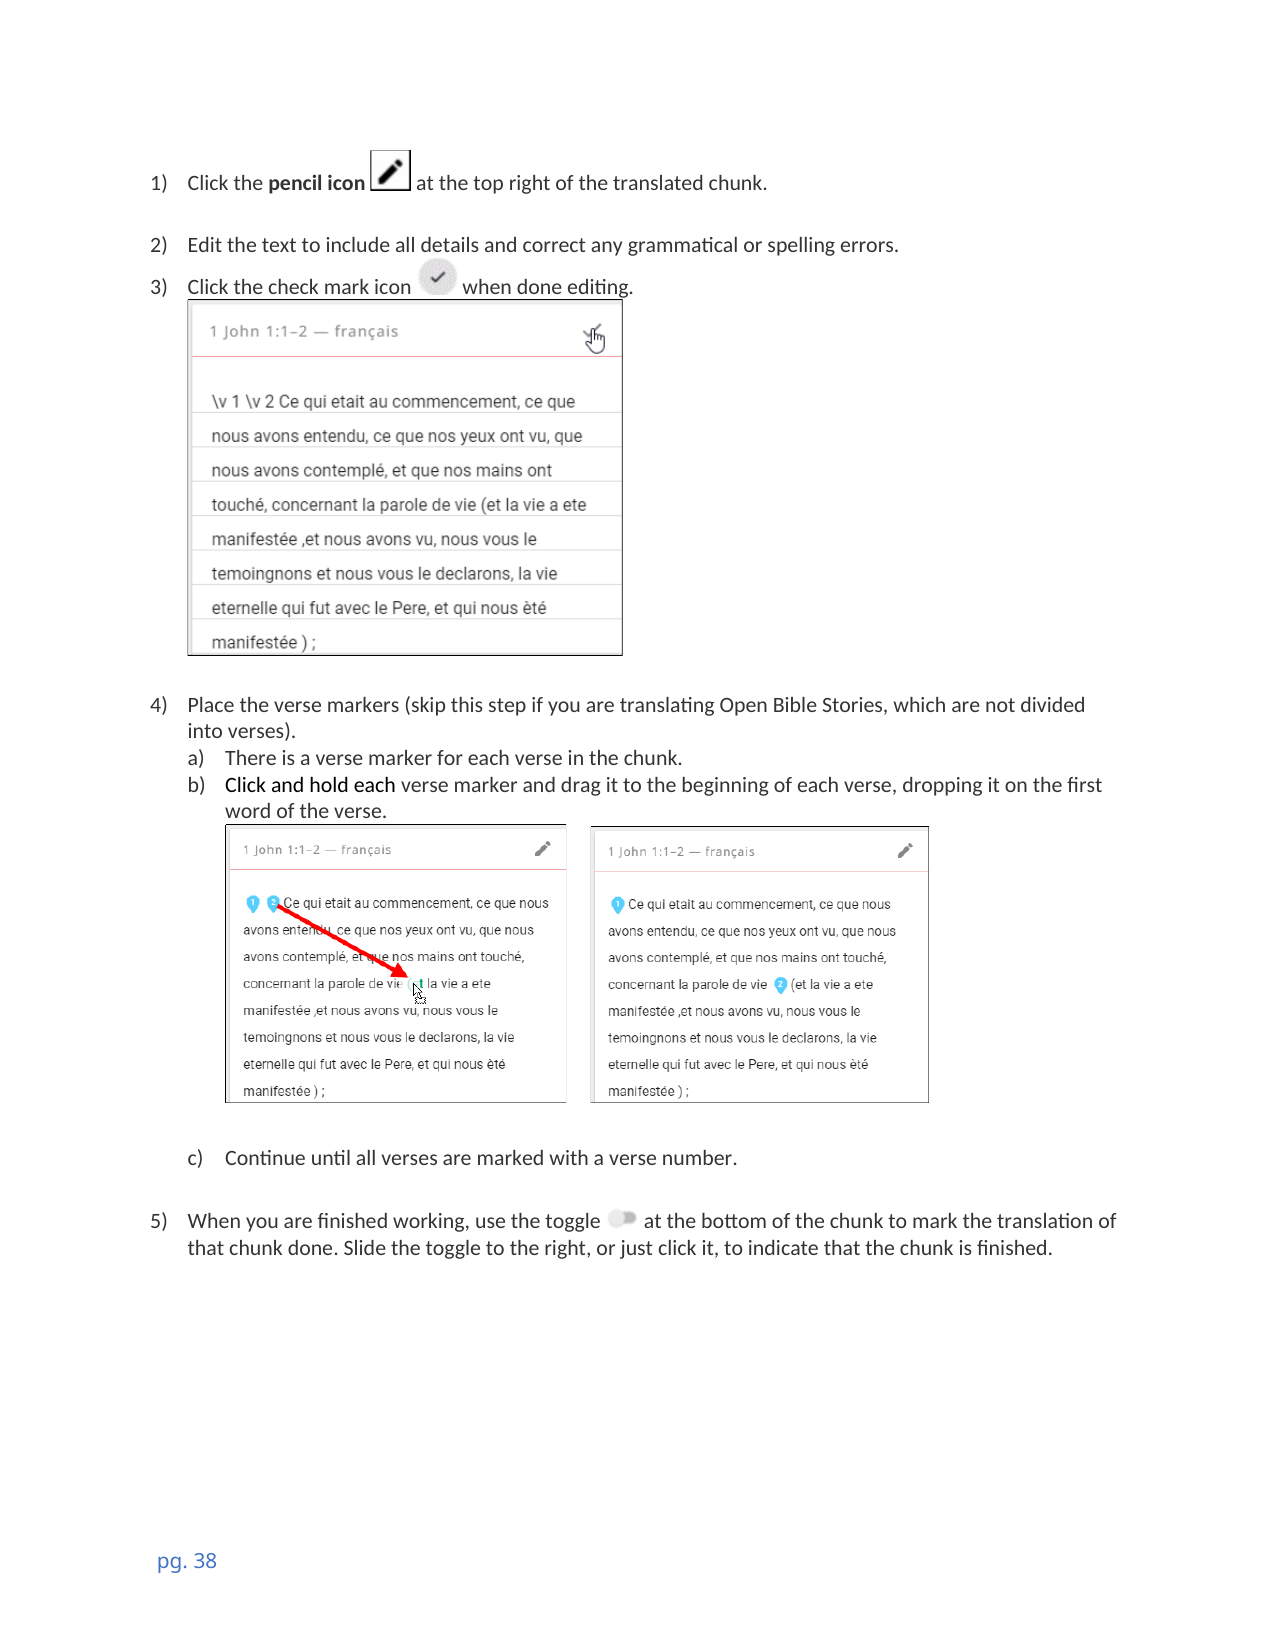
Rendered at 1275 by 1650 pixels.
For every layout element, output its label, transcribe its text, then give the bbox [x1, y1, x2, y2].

picture [590, 826, 929, 1103]
list Continue until all verses are marked with a verse number. [187, 1144, 1125, 1206]
picture [605, 1206, 639, 1229]
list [150, 1206, 1125, 1260]
picture [370, 150, 411, 191]
list Place the verse markers (skip this step if you are translating Open Bible Stories, which are not divided into verses). [150, 691, 1125, 744]
picture [225, 824, 567, 1103]
picture [416, 258, 458, 295]
list Edit the text to include all details and correct any grammatical or spelling errors. [150, 232, 1125, 258]
picture [187, 299, 623, 656]
list There is a verse marker for each verse in the chunk. [187, 744, 1125, 771]
list Click the pencil icon at the top right of the translated chunk. [150, 150, 1125, 232]
